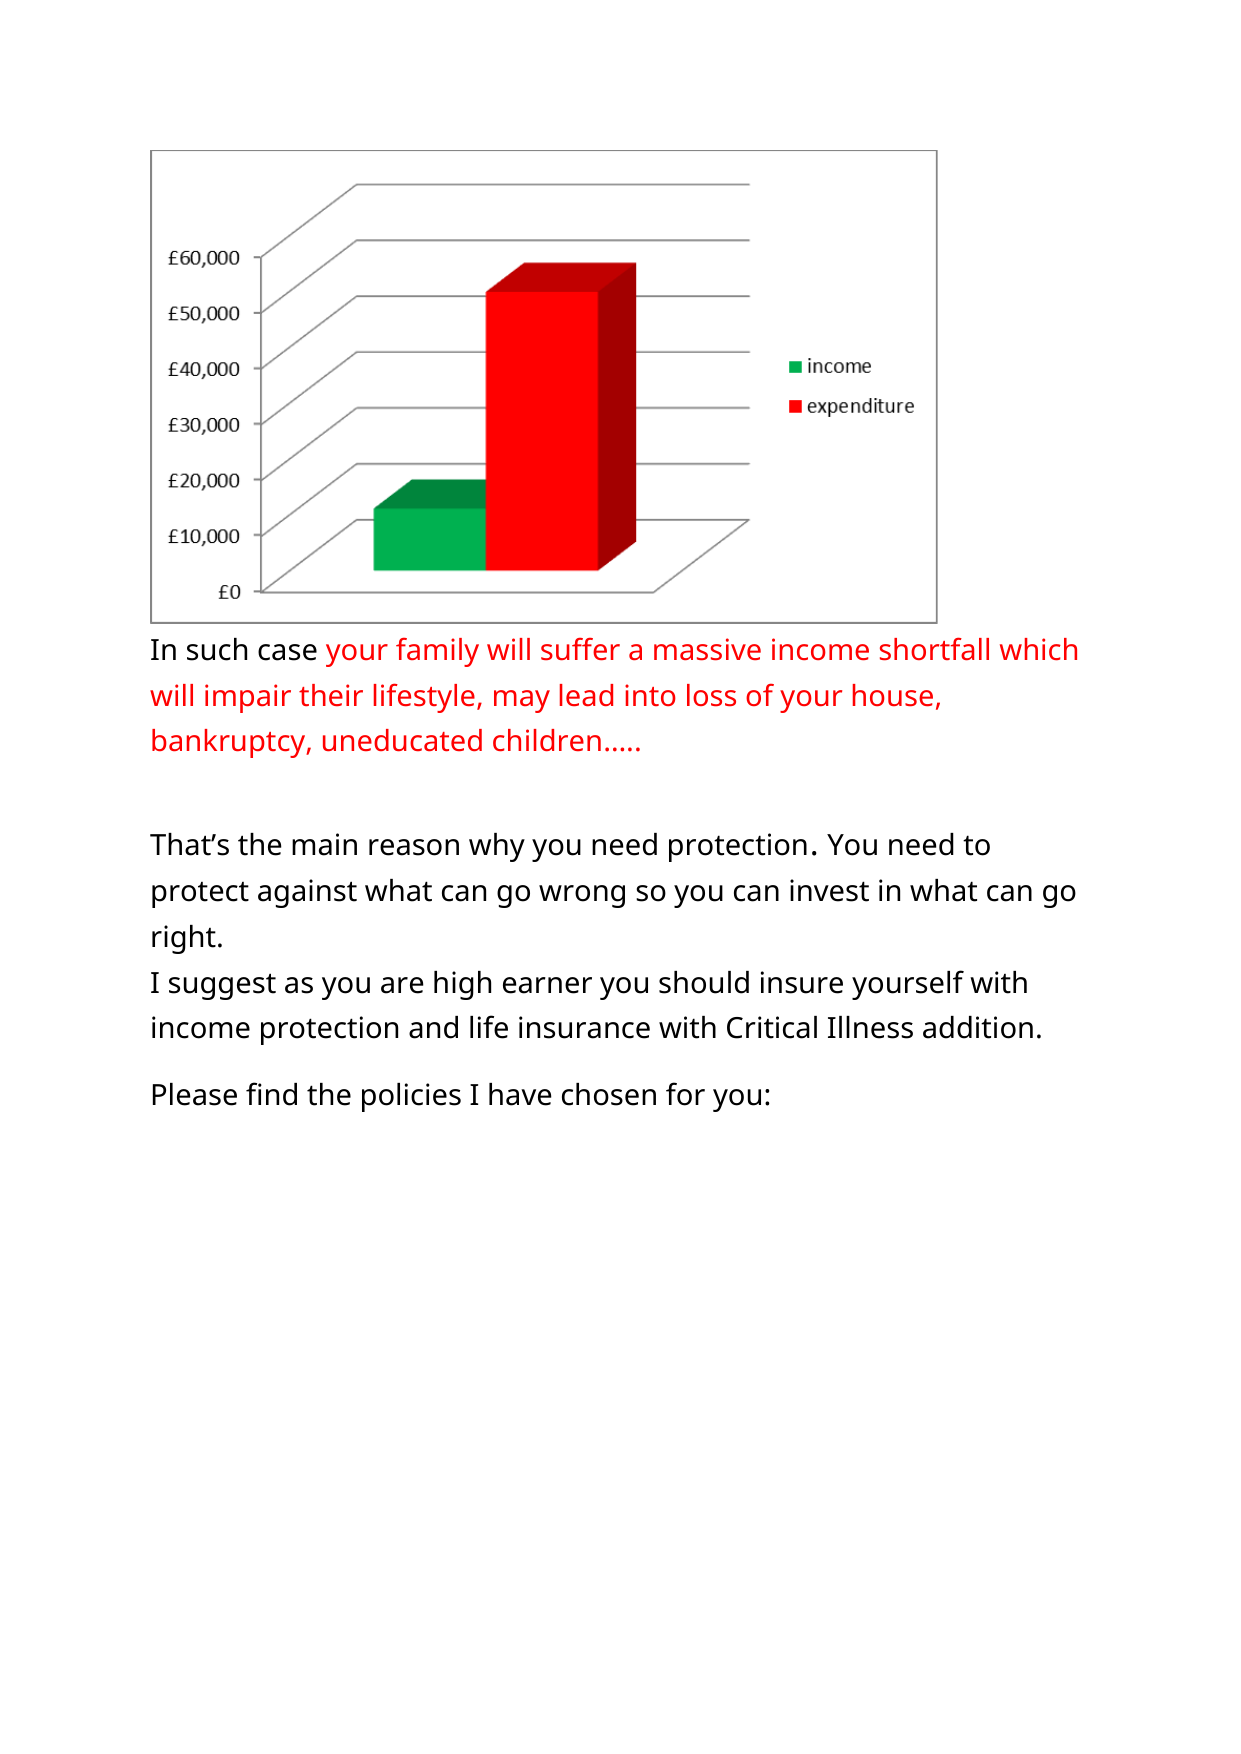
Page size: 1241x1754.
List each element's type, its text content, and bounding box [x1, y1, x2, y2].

picture [150, 150, 938, 624]
text Please find the policies I have chosen for you: [150, 1074, 1090, 1195]
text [150, 150, 1090, 1047]
